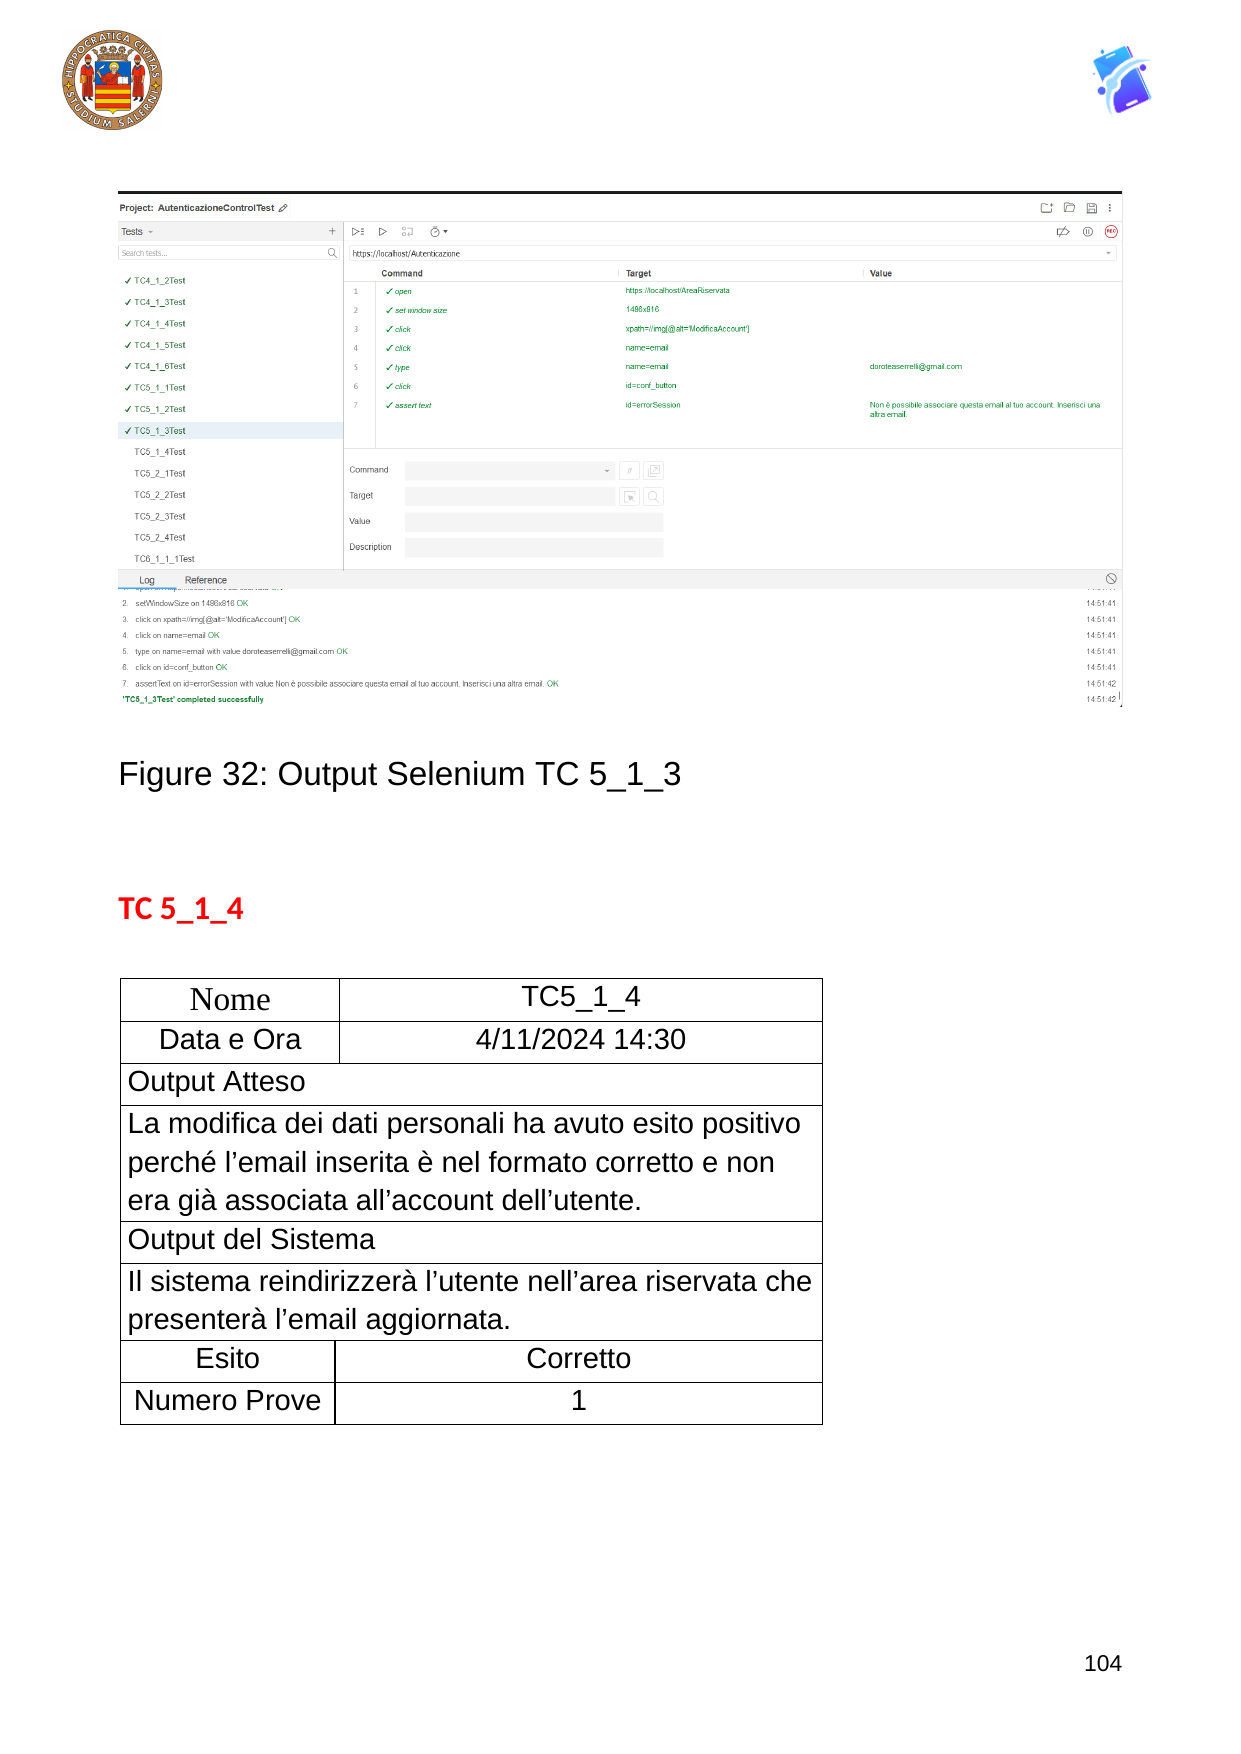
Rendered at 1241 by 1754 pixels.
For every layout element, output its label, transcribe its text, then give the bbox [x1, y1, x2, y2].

table_header Nome [121, 979, 339, 1021]
text Figure 32: Output Selenium TC 5_1_3 [118, 754, 1122, 793]
table_cell Il sistema reindirizzerà l’utente nell’area riservata che presenterà l’email aggiornata. [121, 1264, 822, 1339]
table_cell 4/11/2024 14:30 [340, 1022, 822, 1063]
picture [118, 191, 1123, 707]
table_header TC5_1_4 [340, 979, 822, 1021]
table_cell 1 [336, 1383, 822, 1423]
picture [61, 29, 163, 131]
table_cell La modifica dei dati personali ha avuto esito positivo perché l’email inserita è nel formato corretto e non era già associata all’account dell’utente. [121, 1106, 822, 1221]
text TC 5_1_4 [118, 887, 1122, 928]
table_cell Corretto [336, 1341, 822, 1382]
table_cell Data e Ora [121, 1022, 339, 1063]
table_cell Numero Prove [121, 1383, 334, 1423]
table_cell Output Atteso [121, 1064, 822, 1105]
table_cell Output del Sistema [121, 1222, 822, 1263]
table_cell Esito [121, 1341, 334, 1382]
picture [1066, 25, 1178, 147]
